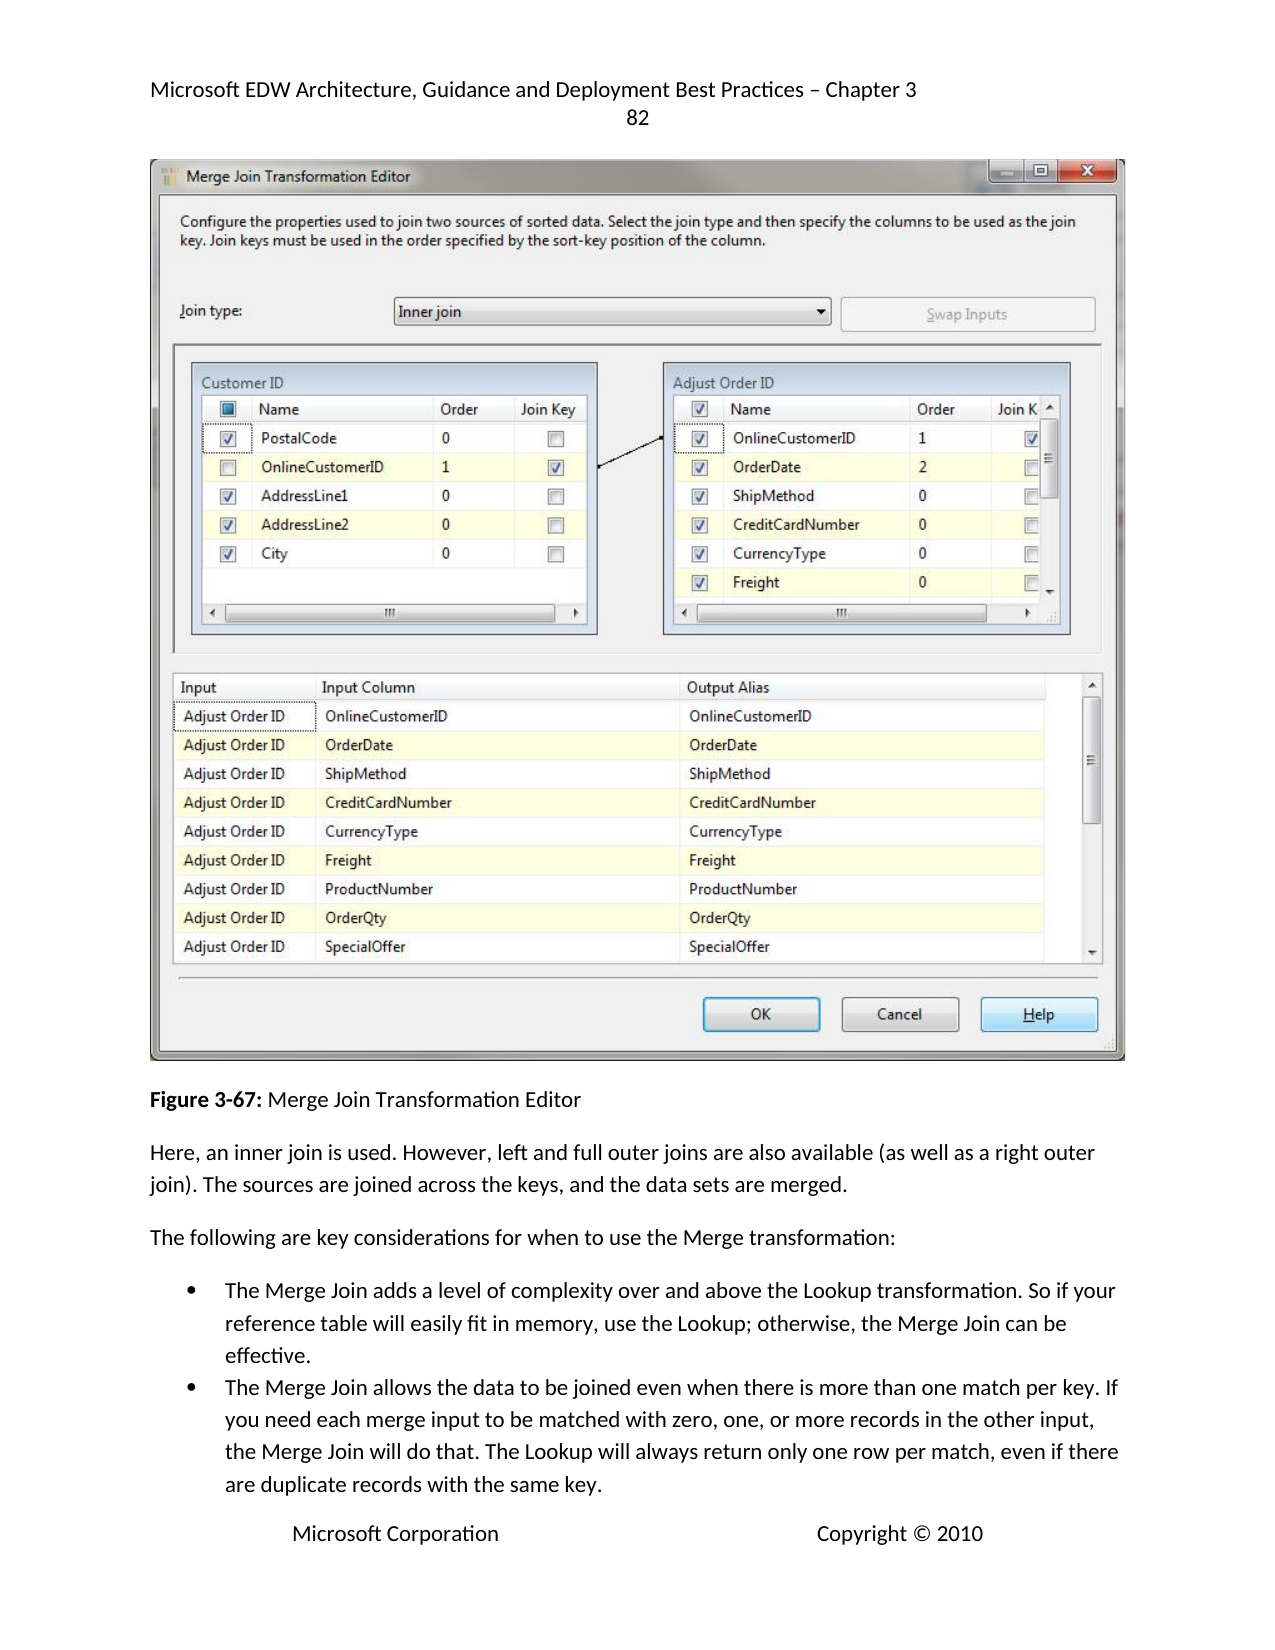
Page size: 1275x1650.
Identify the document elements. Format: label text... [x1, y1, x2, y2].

list The Merge Join allows the data to be joined even when there is more than one match per key. If you need each merge input to be matched with zero, one, or more records in the other input, the Merge Join will do that. The Lookup will always return only one row per match, even if there are duplicate records with the same key. [187, 1373, 1125, 1498]
text Here, an inner join is used. However, left and full outer joins are also available (as well as a right outer join). The sources are joined across the keys, and the data sets are merged. [150, 1138, 1125, 1198]
picture [150, 159, 1125, 1061]
text The following are key considerations for when to use the Merge transformation: [150, 1223, 1125, 1252]
text Figure 3-67: Merge Join Transformation Editor [150, 1085, 1125, 1113]
list The Merge Join adds a level of complexity over and above the Lookup transformation. So if your reference table will easily fit in memory, use the Lookup; otherwise, the Merge Join can be effective. [187, 1277, 1125, 1369]
